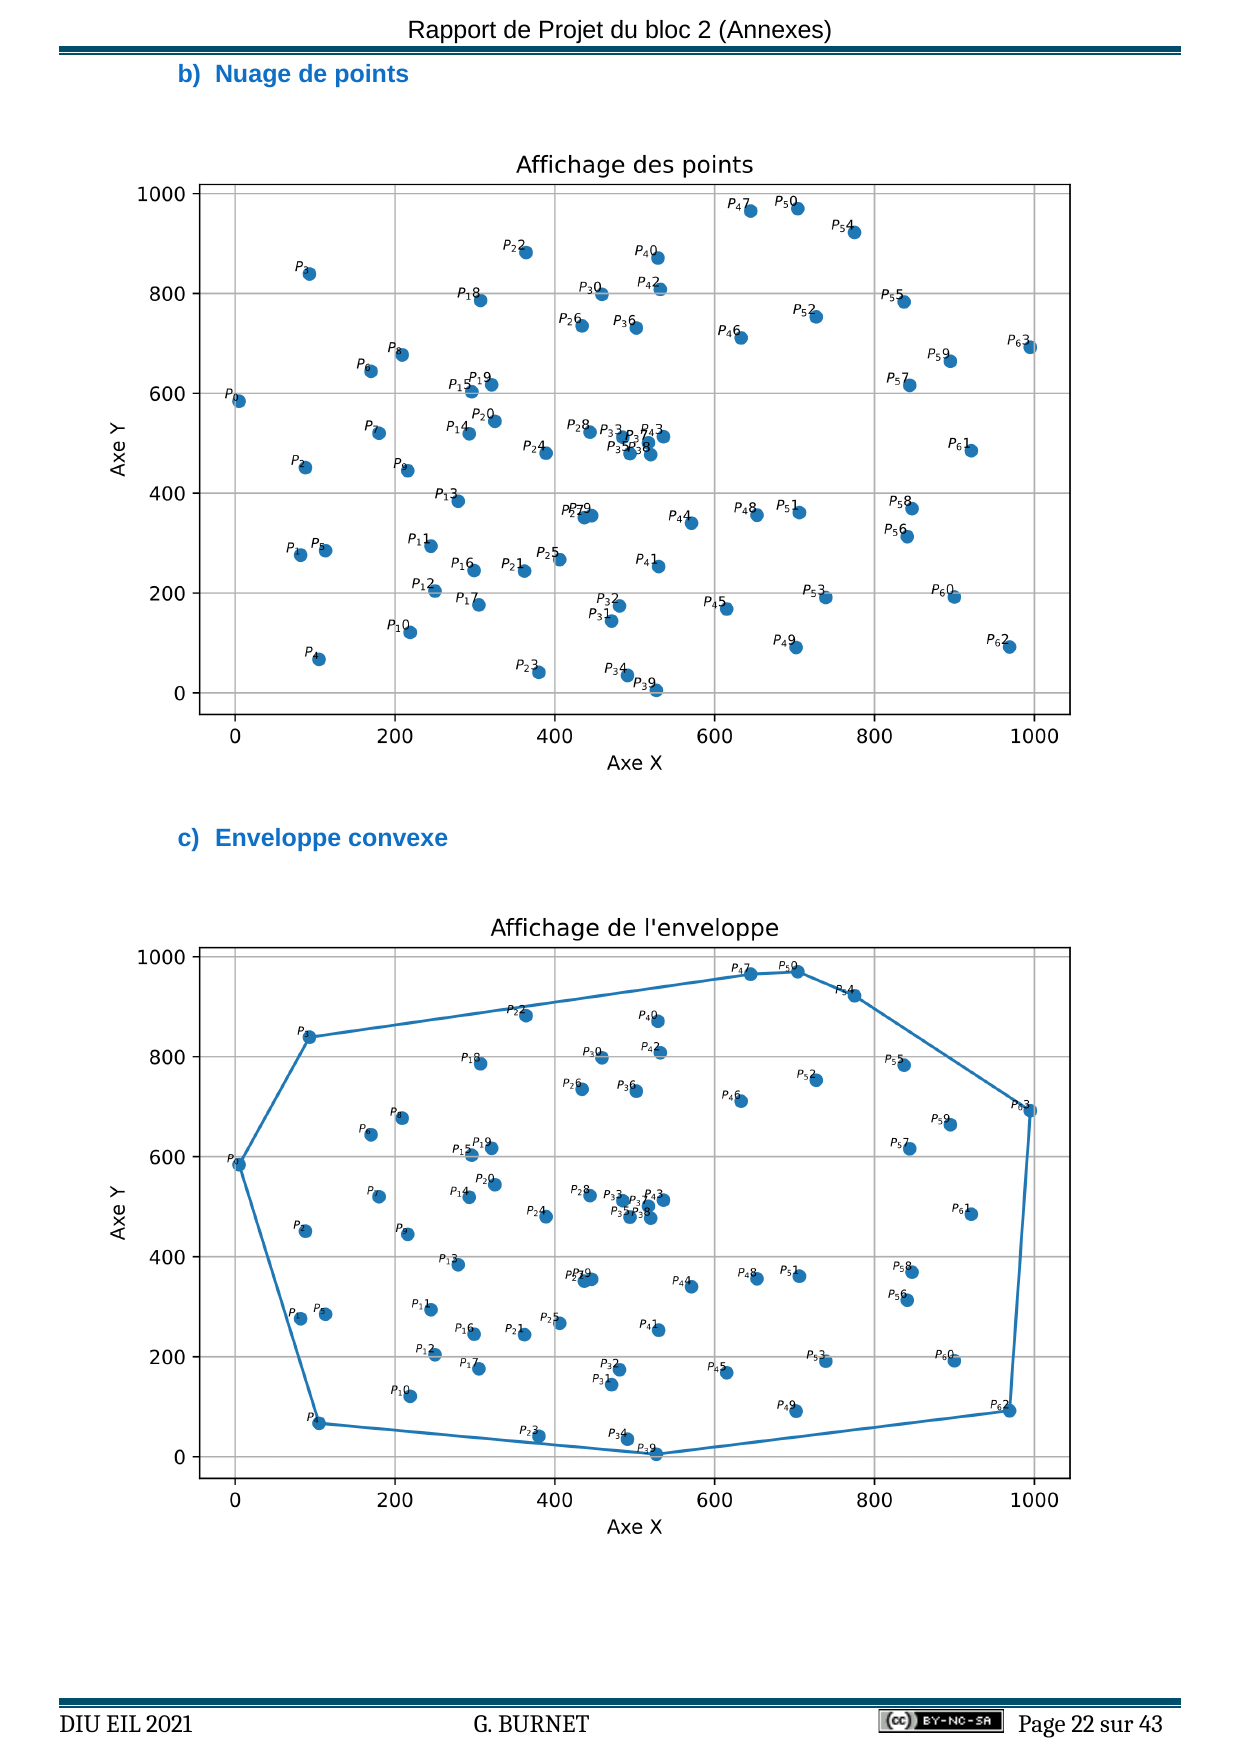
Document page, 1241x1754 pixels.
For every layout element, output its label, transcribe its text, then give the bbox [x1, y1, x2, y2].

picture [59, 863, 1182, 1566]
picture [878, 1709, 1004, 1733]
subtitle Enveloppe convexe [177, 822, 1181, 851]
picture [59, 100, 1182, 802]
subtitle Nuage de points [177, 59, 1181, 88]
